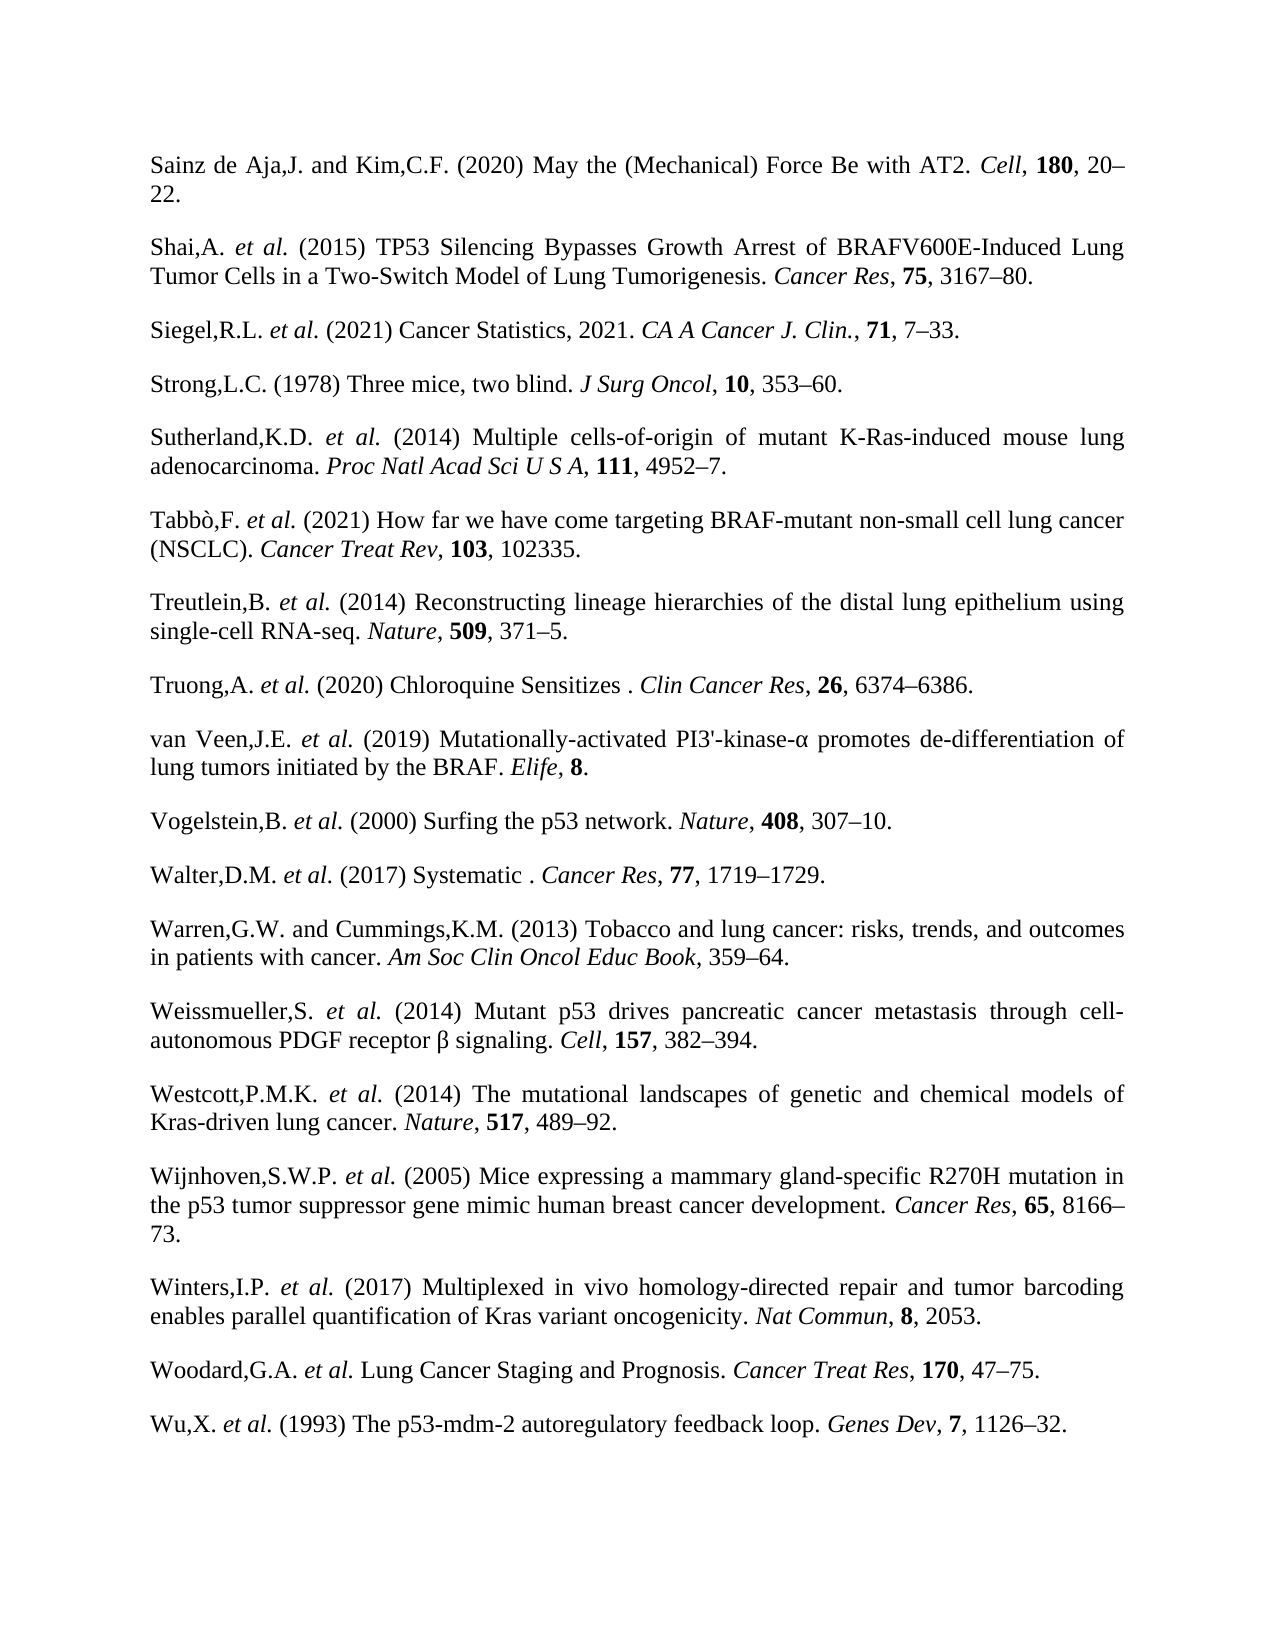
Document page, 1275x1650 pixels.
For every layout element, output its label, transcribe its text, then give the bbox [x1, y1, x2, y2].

text Woodard,G.A. et al. Lung Cancer Staging and Prognosis. Cancer Treat Res, 170, 47–75. [150, 1355, 1125, 1384]
text van Veen,J.E. et al. (2019) Mutationally-activated PI3'-kinase-α promotes de-differentiation of lung tumors initiated by the BRAF. Elife, 8. [150, 724, 1125, 781]
text Westcott,P.M.K. et al. (2014) The mutational landscapes of genetic and chemical models of Kras-driven lung cancer. Nature, 517, 489–92. [150, 1079, 1125, 1136]
text Sainz de Aja,J. and Kim,C.F. (2020) May the (Mechanical) Force Be with AT2. Cell, 180, 20–22. [150, 150, 1125, 207]
text Vogelstein,B. et al. (2000) Surfing the p53 network. Nature, 408, 307–10. [150, 806, 1125, 835]
text Wu,X. et al. (1993) The p53-mdm-2 autoregulatory feedback loop. Genes Dev, 7, 1126–32. [150, 1409, 1125, 1437]
text Shai,A. et al. (2015) TP53 Silencing Bypasses Growth Arrest of BRAFV600E-Induced Lung Tumor Cells in a Two-Switch Model of Lung Tumorigenesis. Cancer Res, 75, 3167–80. [150, 232, 1125, 290]
text Sutherland,K.D. et al. (2014) Multiple cells-of-origin of mutant K-Ras-induced mouse lung adenocarcinoma. Proc Natl Acad Sci U S A, 111, 4952–7. [150, 422, 1125, 480]
text Truong,A. et al. (2020) Chloroquine Sensitizes . Clin Cancer Res, 26, 6374–6386. [150, 670, 1125, 699]
text Tabbò,F. et al. (2021) How far we have come targeting BRAF-mutant non-small cell lung cancer (NSCLC). Cancer Treat Rev, 103, 102335. [150, 505, 1125, 562]
text Walter,D.M. et al. (2017) Systematic . Cancer Res, 77, 1719–1729. [150, 860, 1125, 889]
text Treutlein,B. et al. (2014) Reconstructing lineage hierarchies of the distal lung epithelium using single-cell RNA-seq. Nature, 509, 371–5. [150, 587, 1125, 645]
text Strong,L.C. (1978) Three mice, two blind. J Surg Oncol, 10, 353–60. [150, 369, 1125, 397]
text Wijnhoven,S.W.P. et al. (2005) Mice expressing a mammary gland-specific R270H mutation in the p53 tumor suppressor gene mimic human breast cancer development. Cancer Res, 65, 8166–73. [150, 1161, 1125, 1247]
text Winters,I.P. et al. (2017) Multiplexed in vivo homology-directed repair and tumor barcoding enables parallel quantification of Kras variant oncogenicity. Nat Commun, 8, 2053. [150, 1272, 1125, 1330]
text Warren,G.W. and Cummings,K.M. (2013) Tobacco and lung cancer: risks, trends, and outcomes in patients with cancer. Am Soc Clin Oncol Educ Book, 359–64. [150, 914, 1125, 971]
text Weissmueller,S. et al. (2014) Mutant p53 drives pancreatic cancer metastasis through cell-autonomous PDGF receptor β signaling. Cell, 157, 382–394. [150, 996, 1125, 1054]
text Siegel,R.L. et al. (2021) Cancer Statistics, 2021. CA A Cancer J. Clin., 71, 7–33. [150, 315, 1125, 344]
